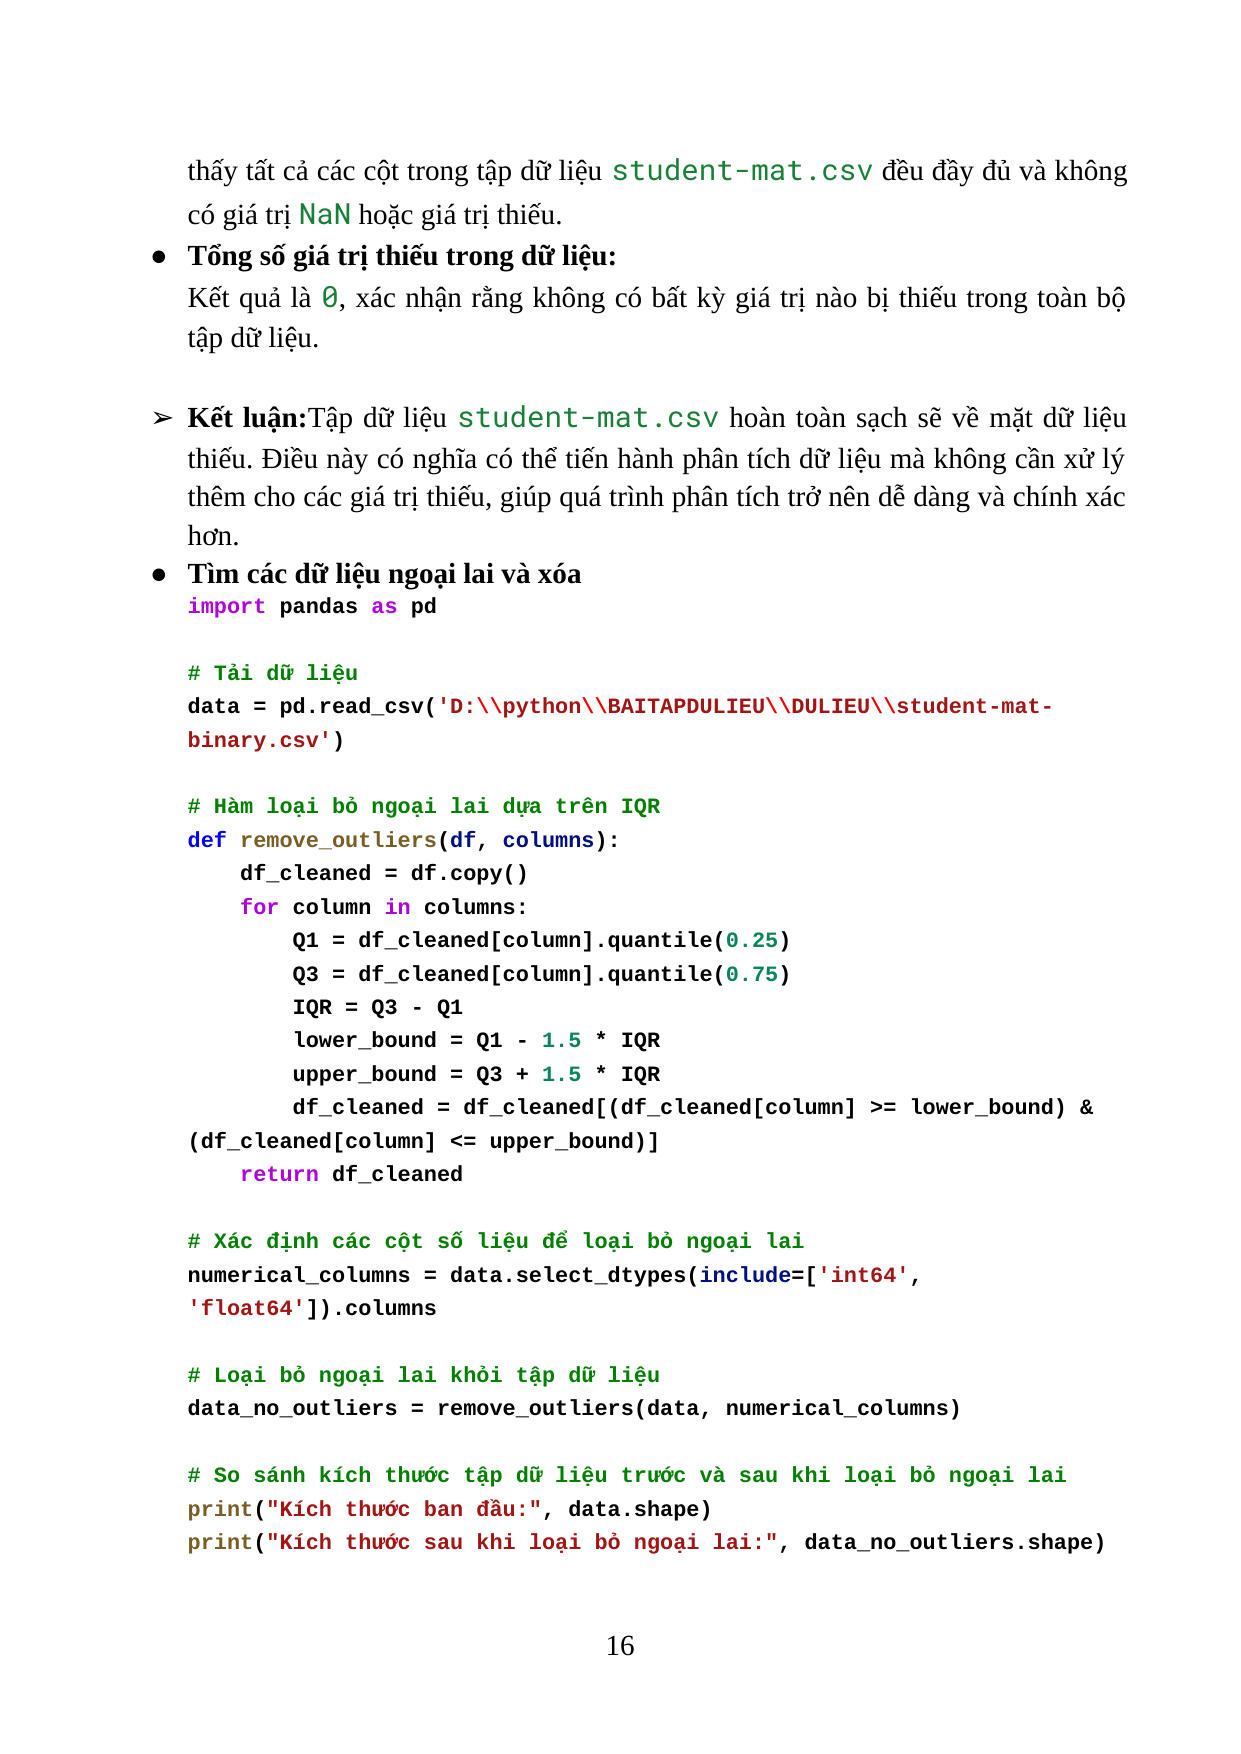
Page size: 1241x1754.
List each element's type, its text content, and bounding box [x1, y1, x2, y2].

list Kết luận:Tập dữ liệu student-mat.csv hoàn toàn sạch sẽ về mặt dữ liệu thiếu. Điều này có nghĩa có thể tiến hành phân tích dữ liệu mà không cần xử lý thêm cho các giá trị thiếu, giúp quá trình phân tích trở nên dễ dàng và chính xác hơn. [150, 397, 1128, 551]
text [187, 150, 1128, 233]
text Q3 = df_cleaned[column].quantile(0.75) [187, 963, 1128, 988]
text lower_bound = Q1 - 1.5 * IQR [187, 1030, 1128, 1054]
text data_no_outliers = remove_outliers(data, numerical_columns) [187, 1397, 1128, 1422]
text for column in columns: [187, 896, 1128, 921]
text # Tải dữ liệu [187, 662, 1128, 687]
text Kết quả là 0, xác nhận rằng không có bất kỳ giá trị nào bị thiếu trong toàn bộ tập dữ liệu. [187, 277, 1128, 354]
text df_cleaned = df_cleaned[(df_cleaned[column] >= lower_bound) & (df_cleaned[column] <= upper_bound)] [187, 1097, 1128, 1155]
text print("Kích thước ban đầu:", data.shape) [187, 1498, 1128, 1523]
text # Xác định các cột số liệu để loại bỏ ngoại lai [187, 1230, 1128, 1255]
text # So sánh kích thước tập dữ liệu trước và sau khi loại bỏ ngoại lai [187, 1464, 1128, 1489]
text # Loại bỏ ngoại lai khỏi tập dữ liệu [187, 1364, 1128, 1389]
list Tìm các dữ liệu ngoại lai và xóa [150, 556, 1128, 590]
text data = pd.read_csv('D:\\python\\BAITAPDULIEU\\DULIEU\\student-mat-binary.csv') [187, 695, 1128, 753]
text numerical_columns = data.select_dtypes(include=['int64', 'float64']).columns [187, 1264, 1128, 1322]
text # Hàm loại bỏ ngoại lai dựa trên IQR [187, 796, 1128, 820]
text IQR = Q3 - Q1 [187, 996, 1128, 1021]
text print("Kích thước sau khi loại bỏ ngoại lai:", data_no_outliers.shape) [187, 1531, 1128, 1556]
text return df_cleaned [187, 1163, 1128, 1188]
text df_cleaned = df.copy() [187, 862, 1128, 887]
text Q1 = df_cleaned[column].quantile(0.25) [187, 929, 1128, 954]
text import pandas as pd [187, 595, 1128, 620]
text def remove_outliers(df, columns): [187, 829, 1128, 854]
list Tổng số giá trị thiếu trong dữ liệu: [150, 238, 1128, 272]
text upper_bound = Q3 + 1.5 * IQR [187, 1063, 1128, 1088]
